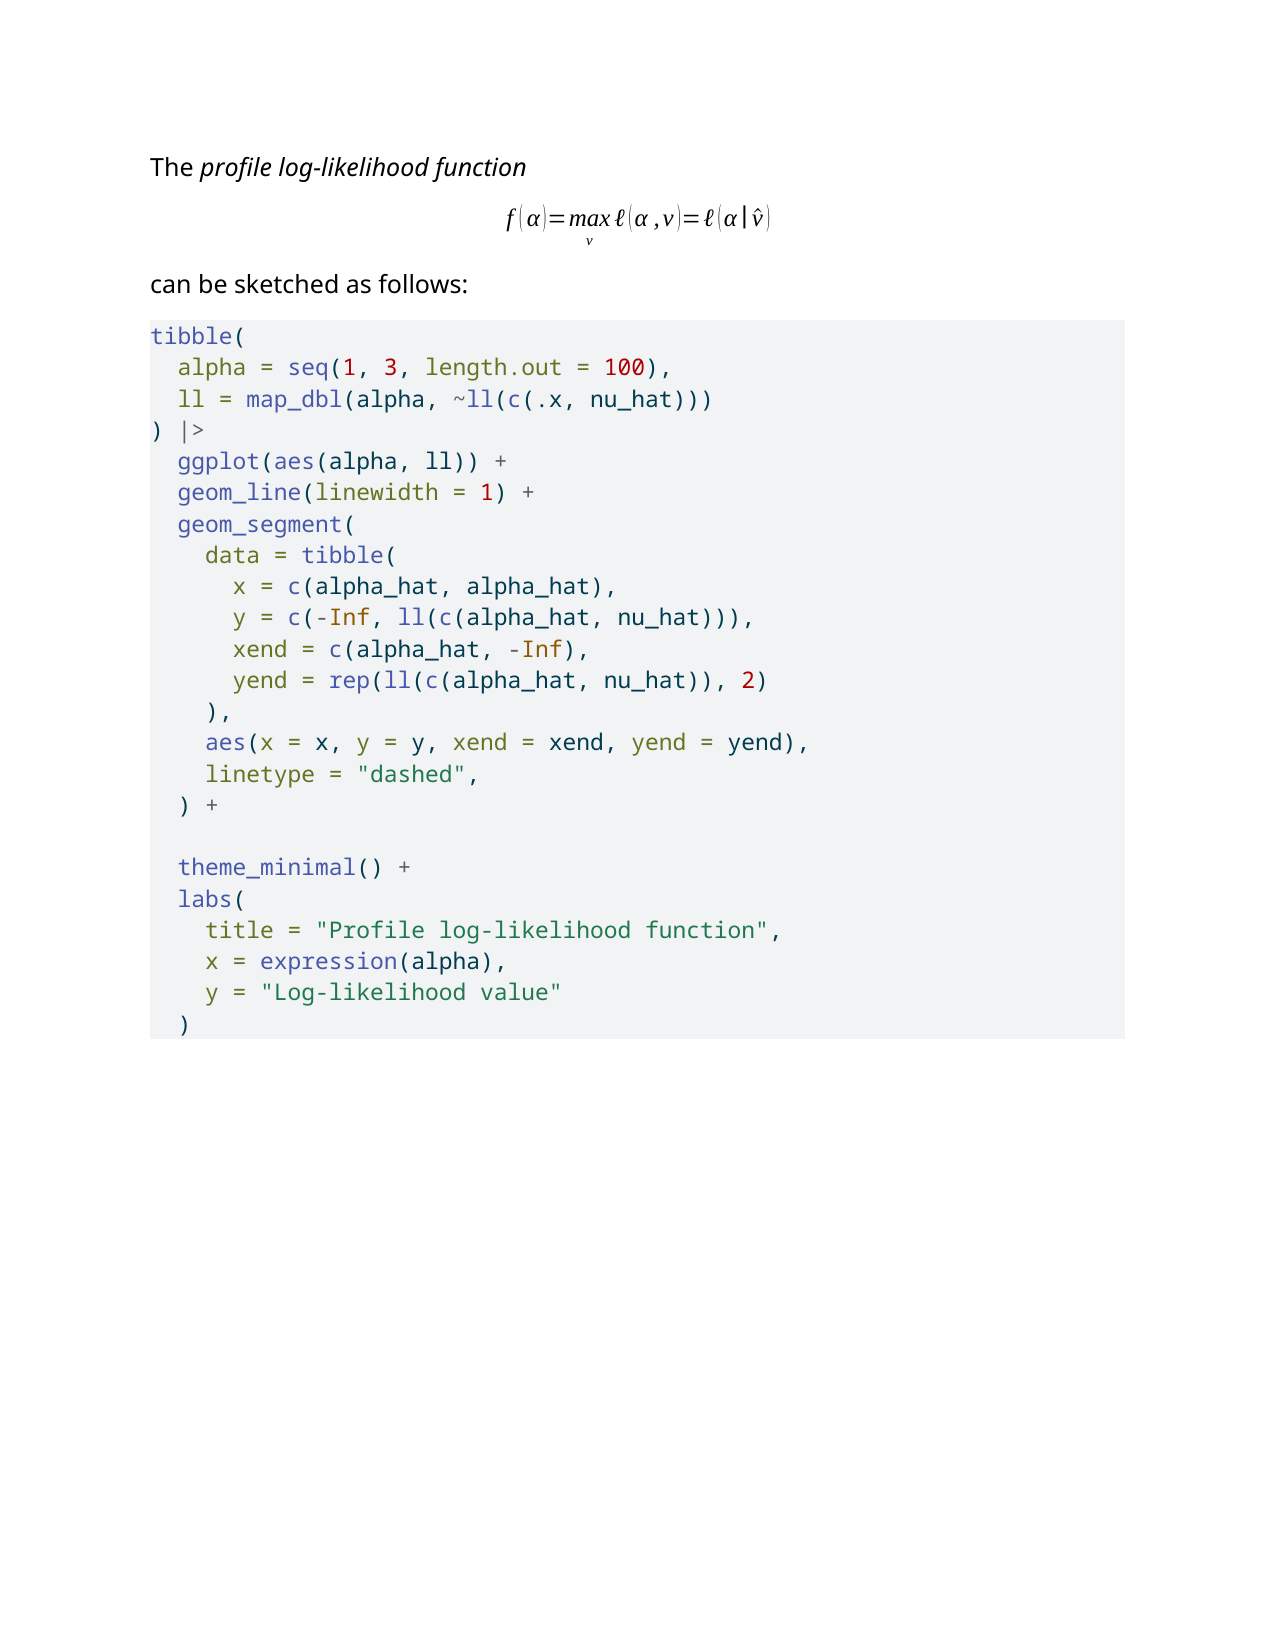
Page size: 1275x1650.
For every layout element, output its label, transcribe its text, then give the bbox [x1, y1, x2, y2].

text The profile log-likelihood function [150, 150, 1125, 184]
text can be sketched as follows: [150, 267, 1125, 301]
text tibble( alpha = seq(1, 3, length.out = 100), ll = map_dbl(alpha, ~ll(c(.x, nu_hat))) ) |> ggplot(aes(alpha, ll)) + geom_line(linewidth = 1) + geom_segment( data = tibble( x = c(alpha_hat, alpha_hat), y = c(-Inf, ll(c(alpha_hat, nu_hat))), xend = c(alpha_hat, -Inf), yend = rep(ll(c(alpha_hat, nu_hat)), 2) ), aes(x = x, y = y, xend = xend, yend = yend), linetype = "dashed", ) + theme_minimal() + labs( title = "Profile log-likelihood function", x = expression(alpha), y = "Log-likelihood value" ) [150, 320, 1125, 1039]
